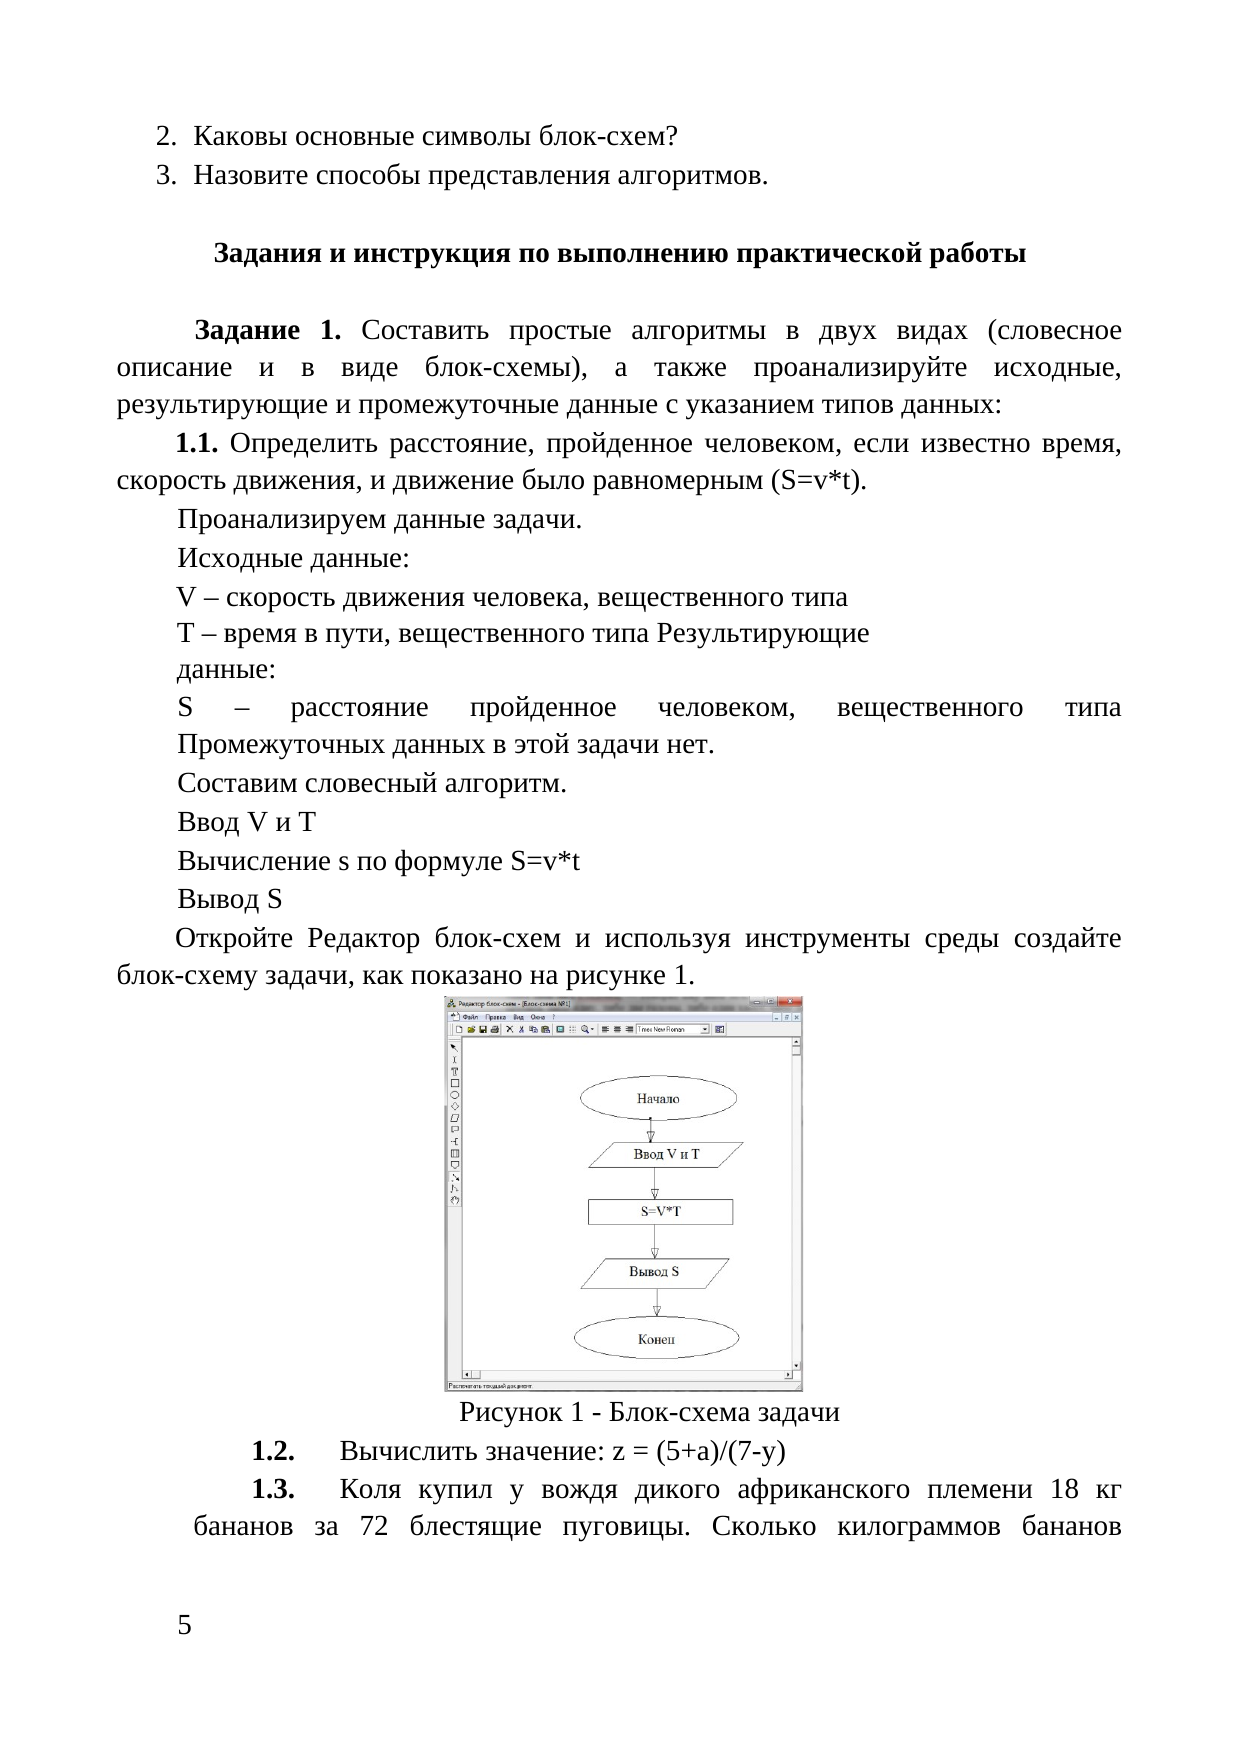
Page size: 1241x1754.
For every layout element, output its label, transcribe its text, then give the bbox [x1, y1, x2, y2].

text S – расстояние пройденное человеком, вещественного типа Промежуточных данных в этой задачи нет. [177, 689, 1123, 760]
text Задание 1. Составить простые алгоритмы в двух видах (словесное описание и в виде блок-схемы), а также проанализируйте исходные, результирующие и промежуточные данные с указанием типов данных: [116, 312, 1123, 420]
text 1.1. Определить расстояние, пройденное человеком, если известно время, скорость движения, и движение было равномерным (S=v*t). [116, 425, 1123, 496]
text Составим словесный алгоритм. [177, 765, 1123, 799]
picture [444, 996, 804, 1392]
text Исходные данные: [177, 540, 1123, 573]
text Рисунок 1 - Блок-схема задачи [118, 1394, 1181, 1427]
text Вывод S [177, 882, 1123, 915]
text Откройте Редактор блок-схем и используя инструменты среды создайте блок-схему задачи, как показано на рисунке 1. [116, 920, 1123, 991]
text Задания и инструкция по выполнению практической работы [126, 235, 1114, 269]
list Вычислить значение: z = (5+a)/(7-y) [193, 1433, 1123, 1466]
text Ввод V и T [177, 804, 1123, 838]
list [193, 1471, 1123, 1542]
list Каковы основные символы блок-схем? [156, 118, 1123, 152]
list Назовите способы представления алгоритмов. [156, 157, 1123, 190]
text Проанализируем данные задачи. [177, 501, 1123, 535]
text V – скорость движения человека, вещественного типа T – время в пути, вещественного типа Результирующие данные: [176, 579, 871, 685]
text Вычисление s по формуле S=v*t [177, 843, 1123, 876]
